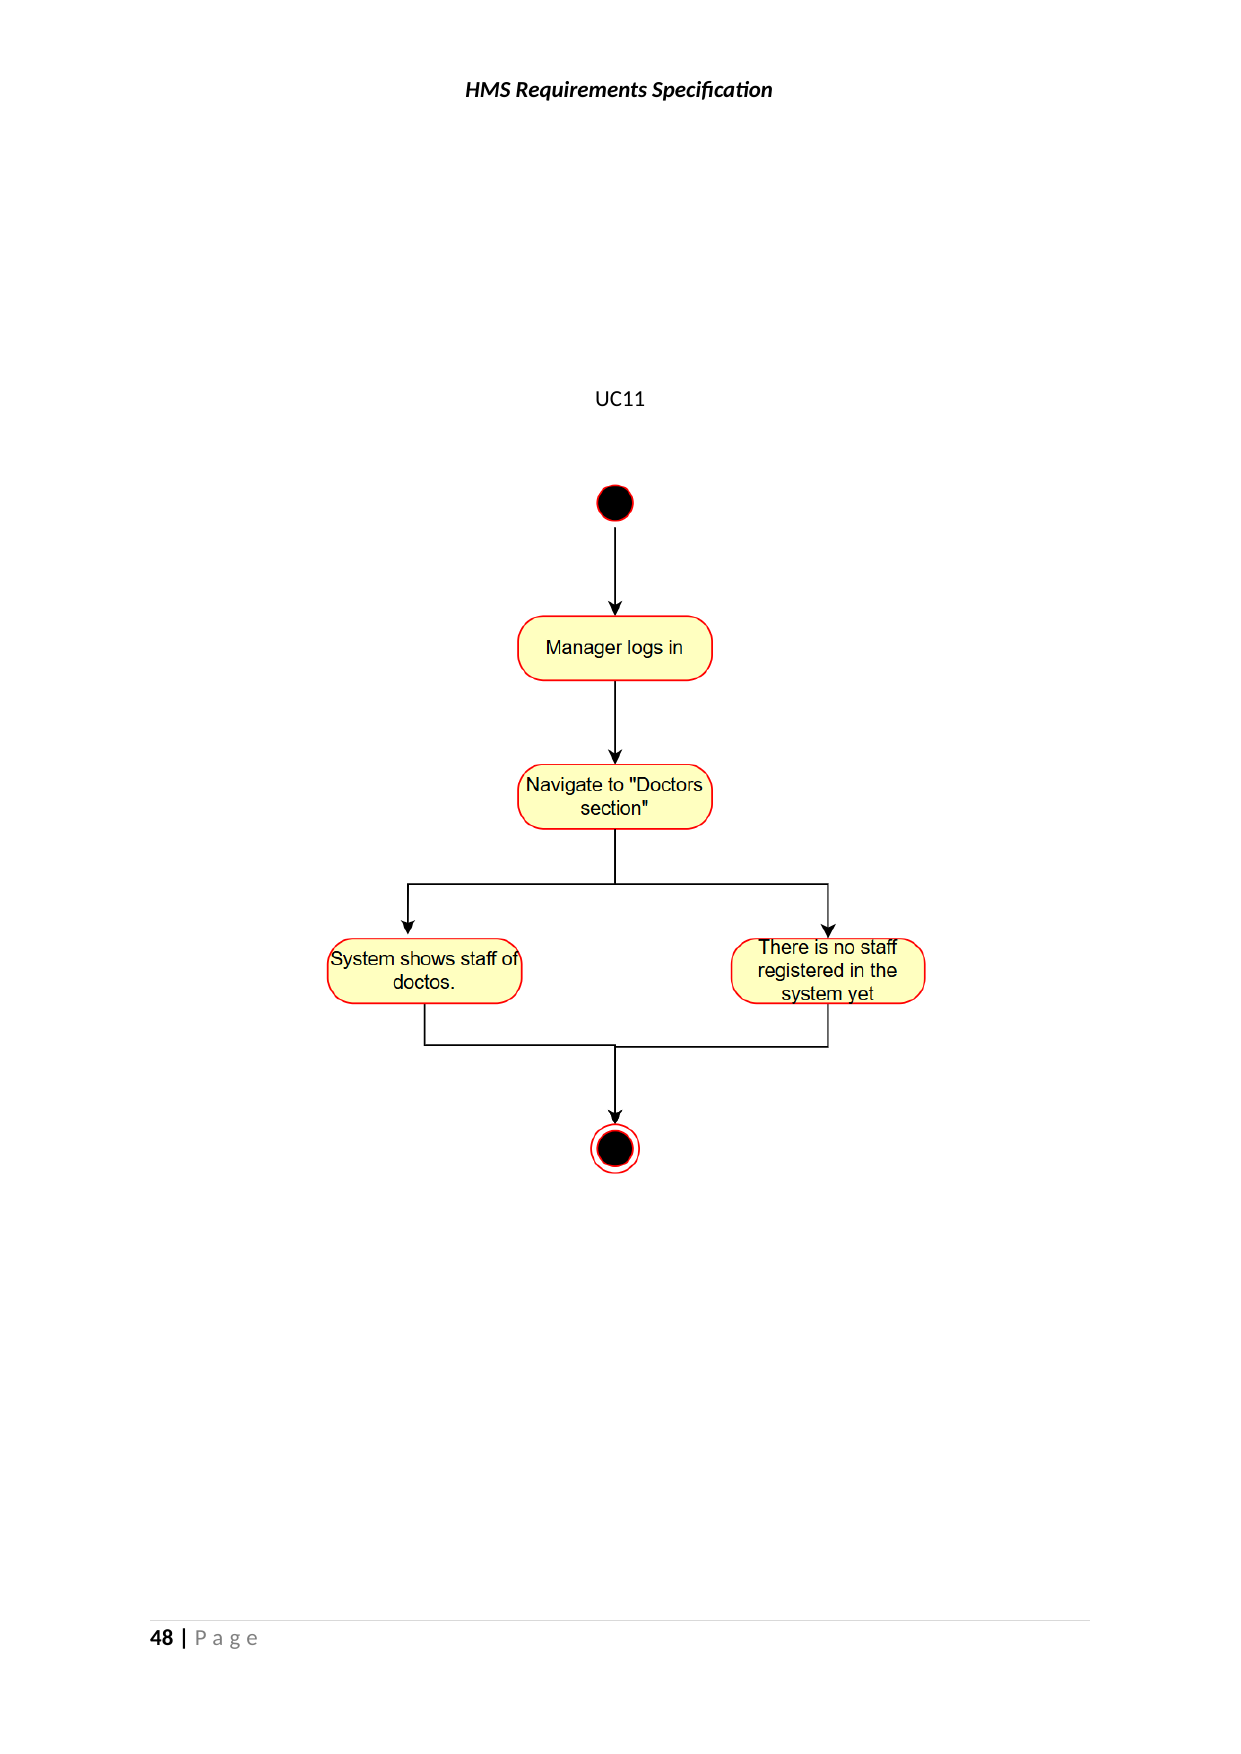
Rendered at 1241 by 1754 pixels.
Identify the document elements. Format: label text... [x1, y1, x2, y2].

text UC11 [150, 384, 1090, 412]
picture [265, 478, 975, 1269]
